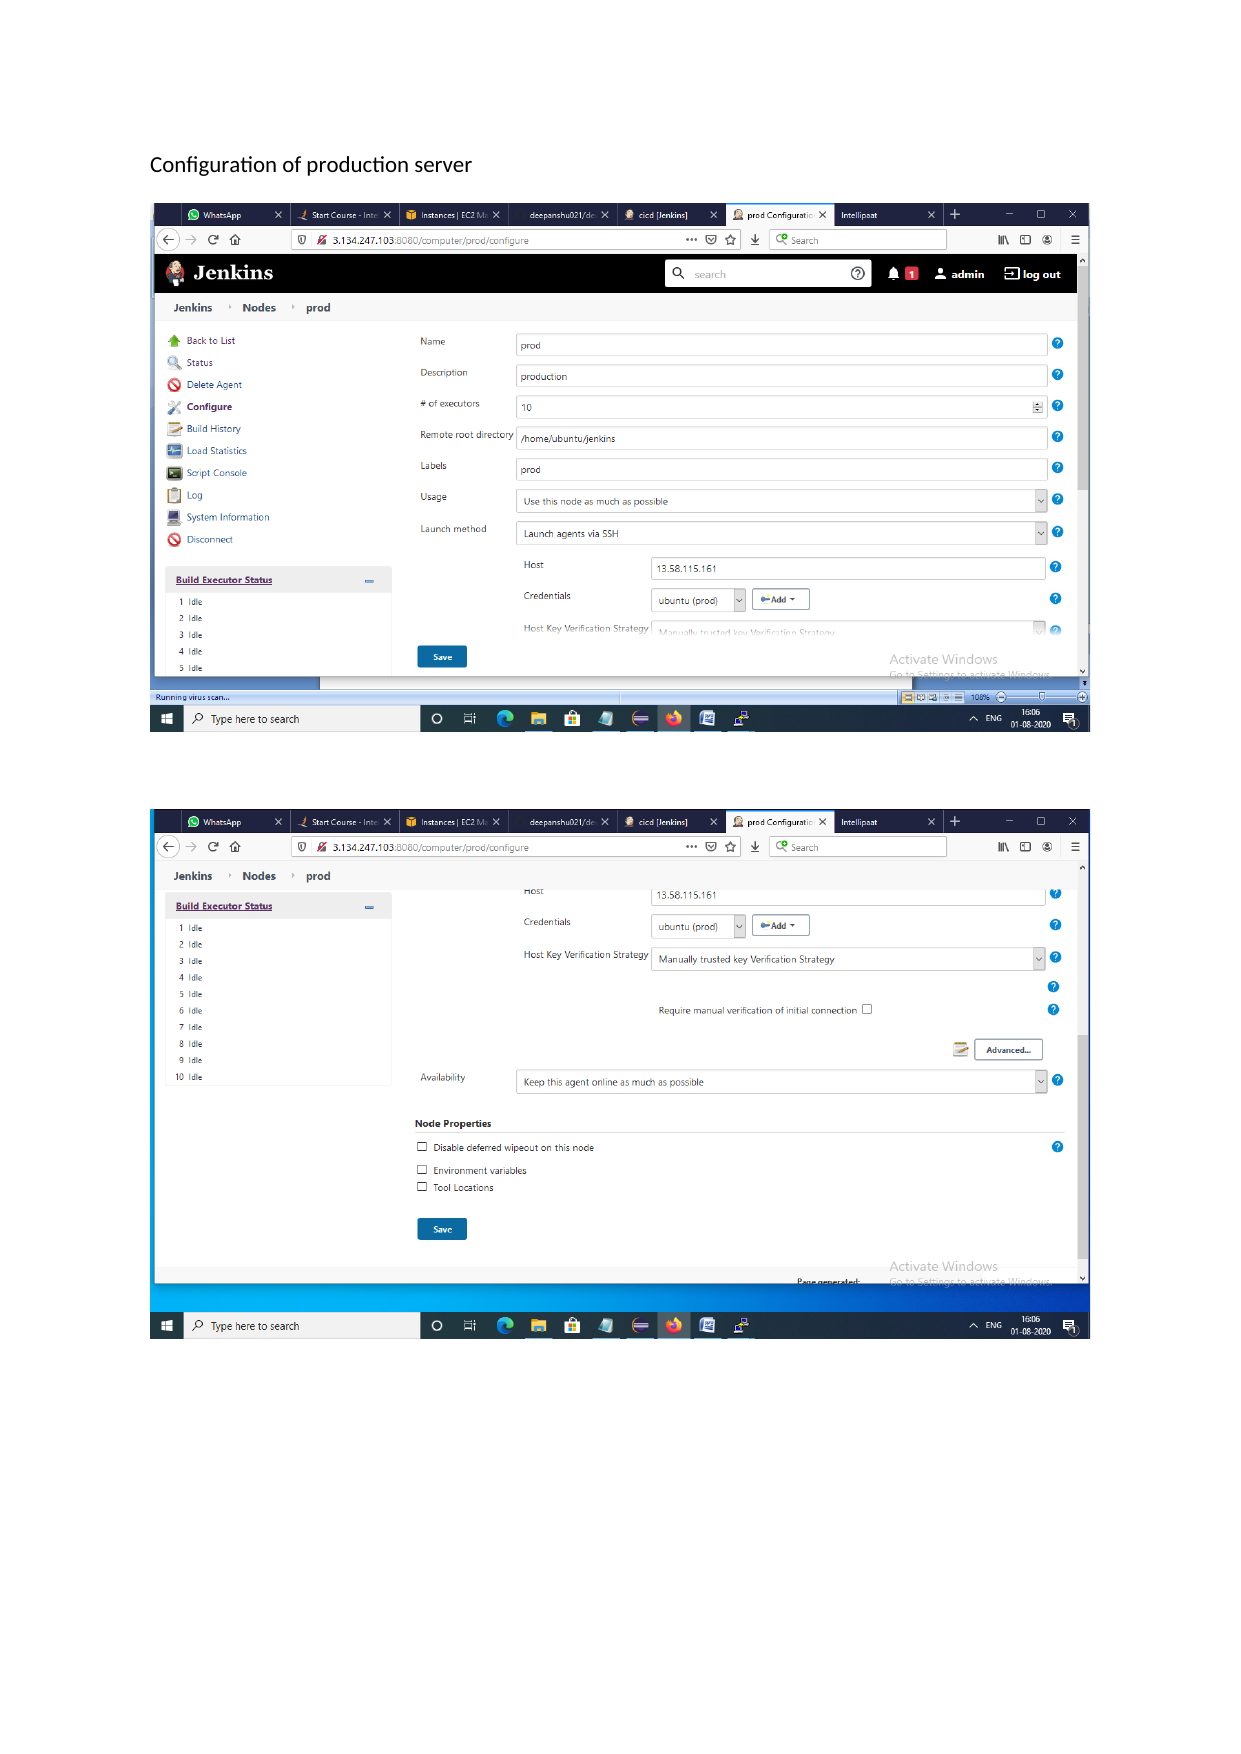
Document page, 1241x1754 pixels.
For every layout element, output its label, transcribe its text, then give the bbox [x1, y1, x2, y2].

picture [150, 809, 1091, 1339]
text Configuration of production server [150, 150, 1090, 178]
picture [150, 203, 1091, 732]
